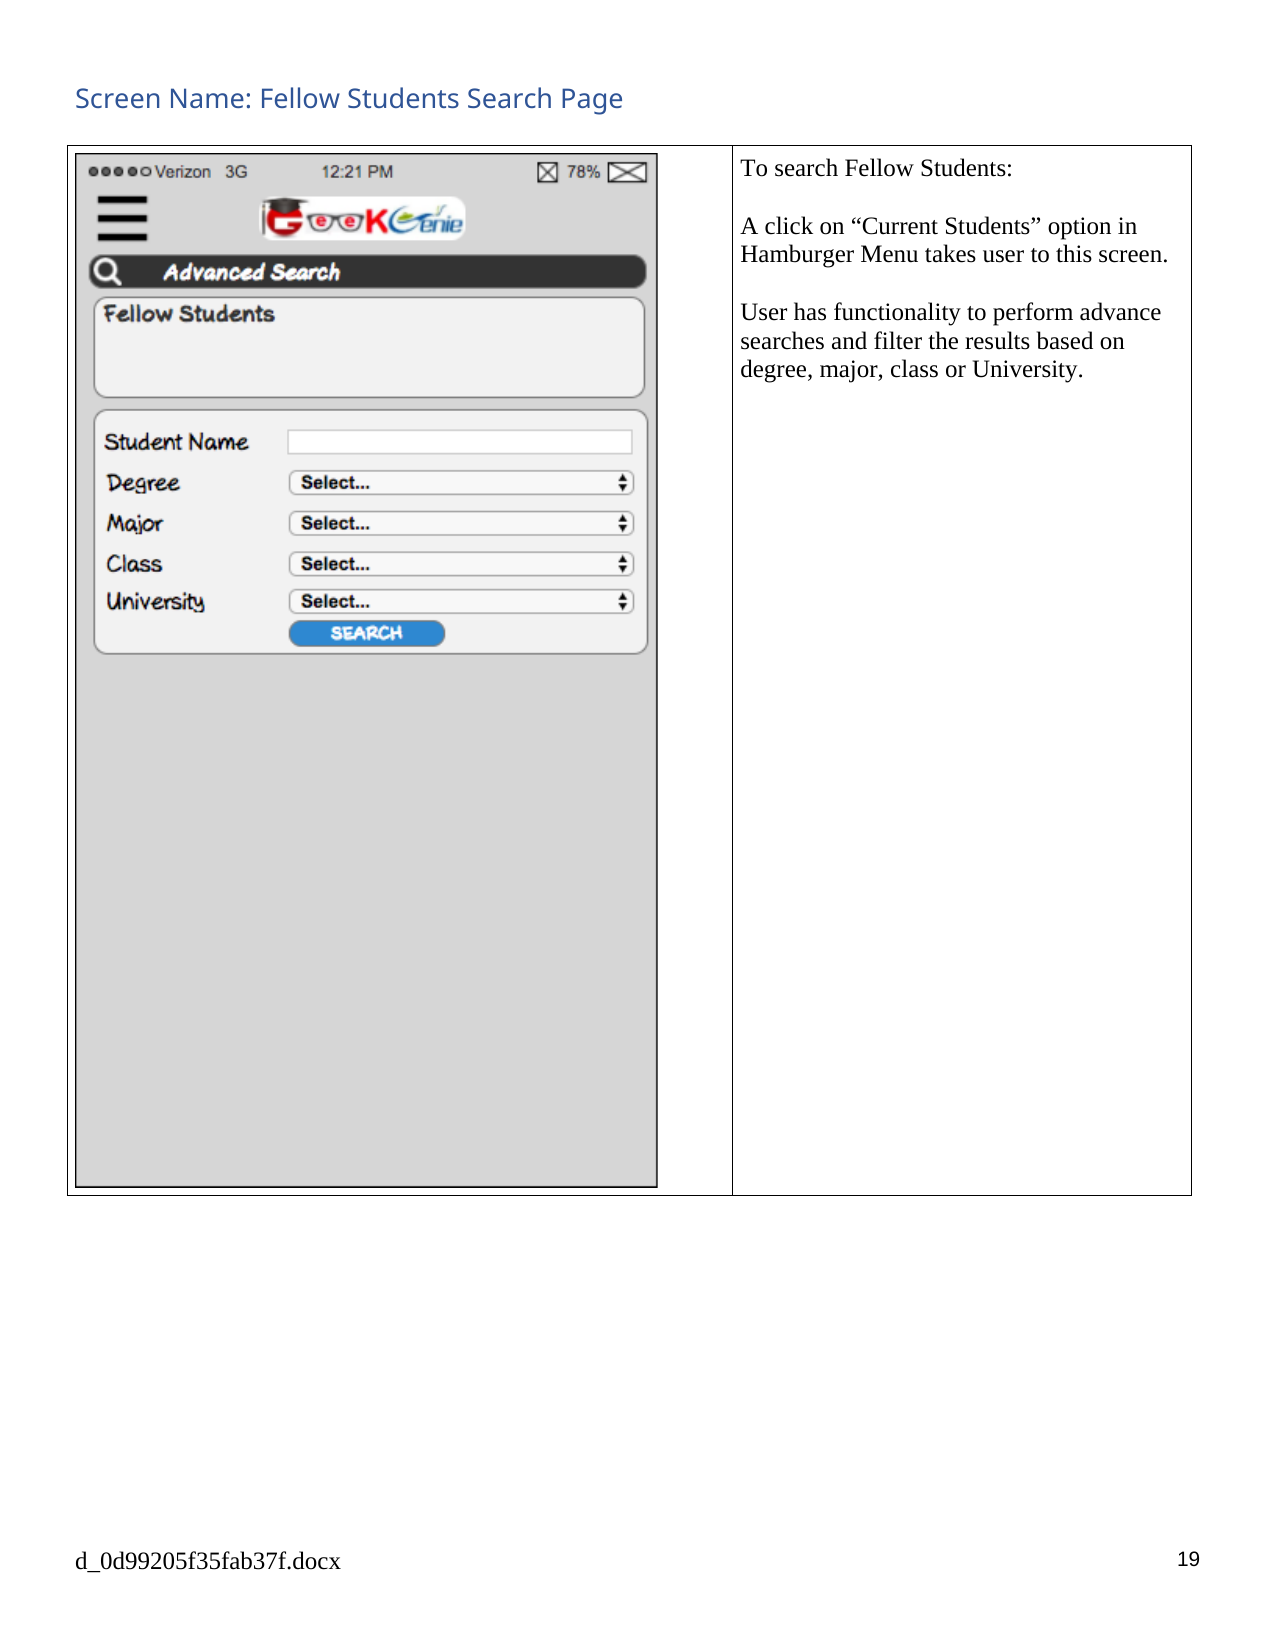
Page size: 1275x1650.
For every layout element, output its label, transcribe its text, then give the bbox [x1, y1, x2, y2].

subtitle Screen Name: Fellow Students Search Page [75, 79, 1200, 116]
table_header To search Fellow Students: A click on “Current Students” option in Hamburger Menu takes user to this screen. User has functionality to perform advance searches and filter the results based on degree, major, class or University. [733, 146, 1191, 1195]
table_header [68, 146, 732, 1195]
picture [75, 153, 658, 1188]
